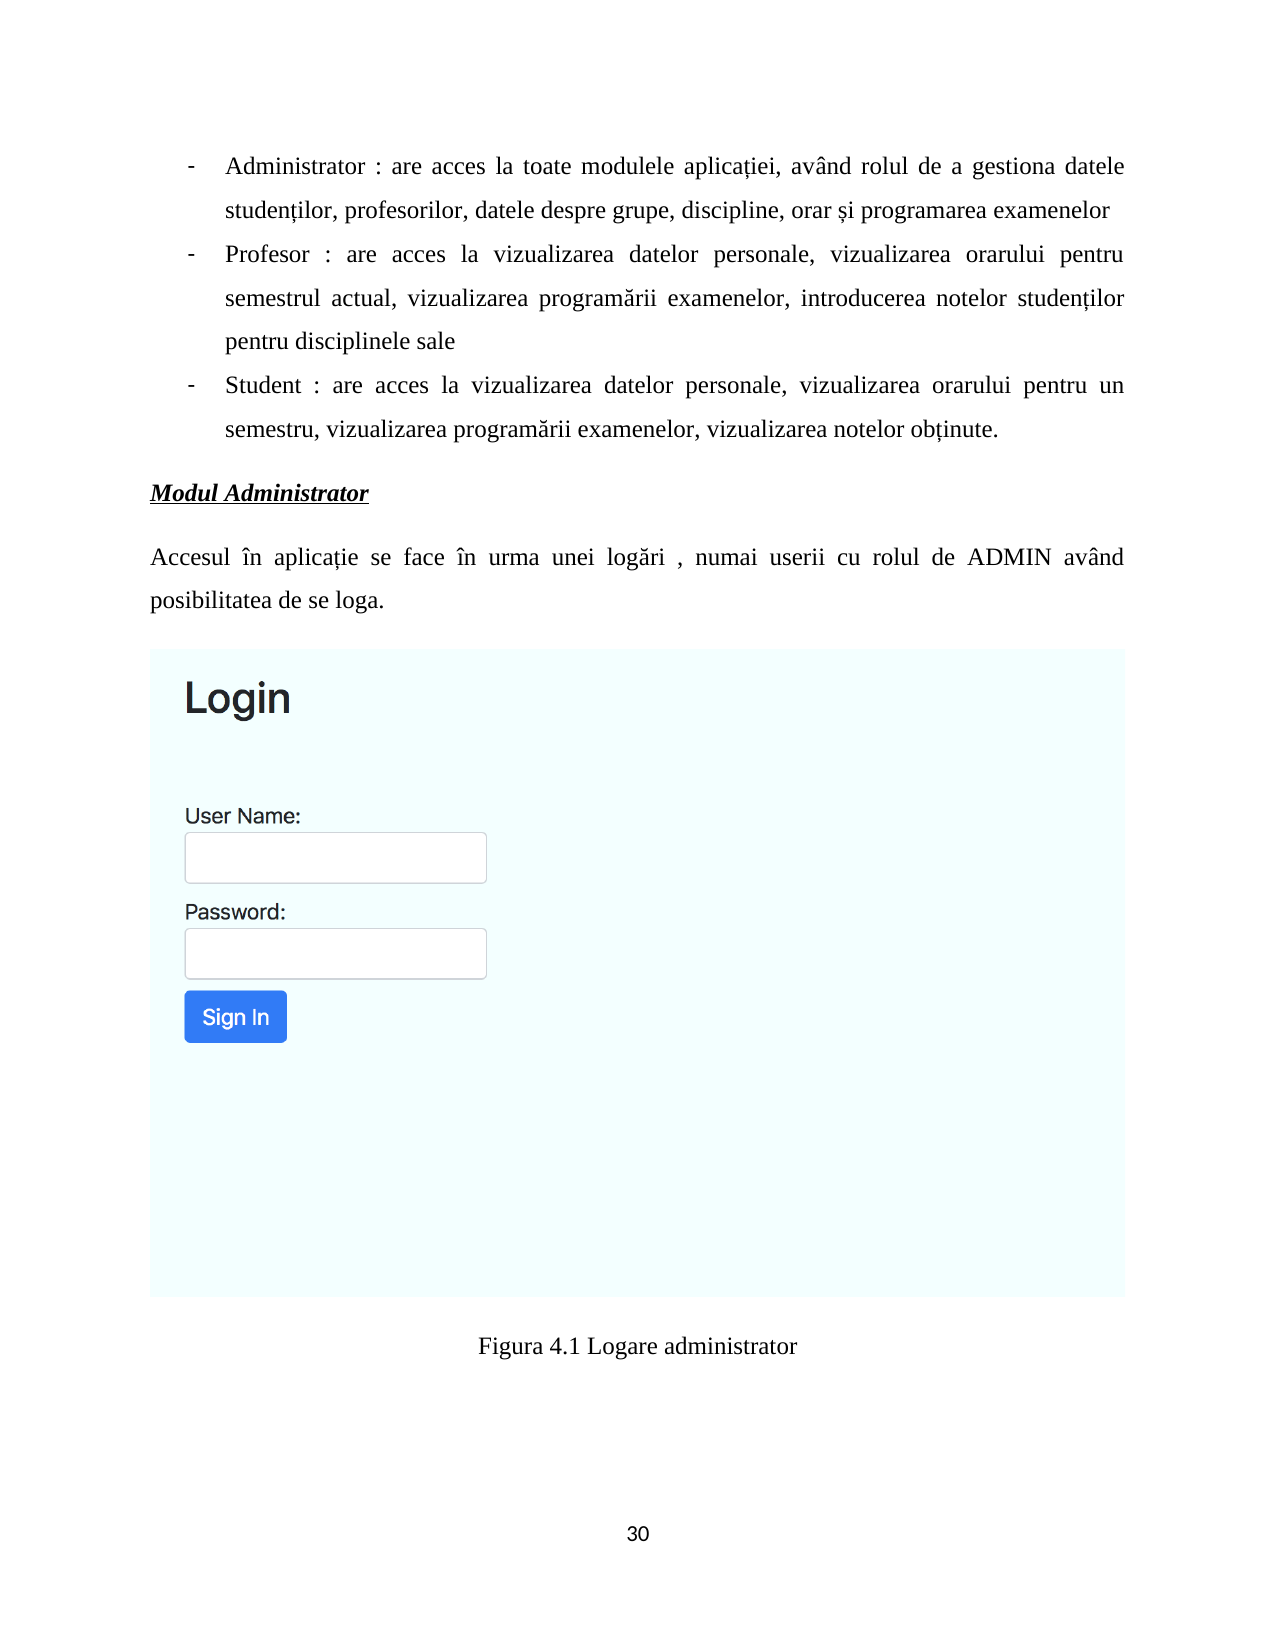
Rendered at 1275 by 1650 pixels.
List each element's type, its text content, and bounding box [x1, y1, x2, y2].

list Profesor : are acces la vizualizarea datelor personale, vizualizarea orarului pentru semestrul actual, vizualizarea programării examenelor, introducerea notelor studenților pentru disciplinele sale [187, 238, 1125, 355]
list Student : are acces la vizualizarea datelor personale, vizualizarea orarului pentru un semestru, vizualizarea programării examenelor, vizualizarea notelor obținute. [187, 369, 1125, 443]
text Accesul în aplicație se face în urma unei logări , numai userii cu rolul de ADMIN având posibilitatea de se loga. [150, 542, 1125, 614]
list Administrator : are acces la toate modulele aplicației, având rolul de a gestiona datele studenților, profesorilor, datele despre grupe, discipline, orar și programarea examenelor [187, 150, 1125, 224]
text Modul Administrator [150, 478, 1125, 507]
text Figura 4.1 Logare administrator [150, 1331, 1125, 1360]
picture [150, 649, 1125, 1297]
